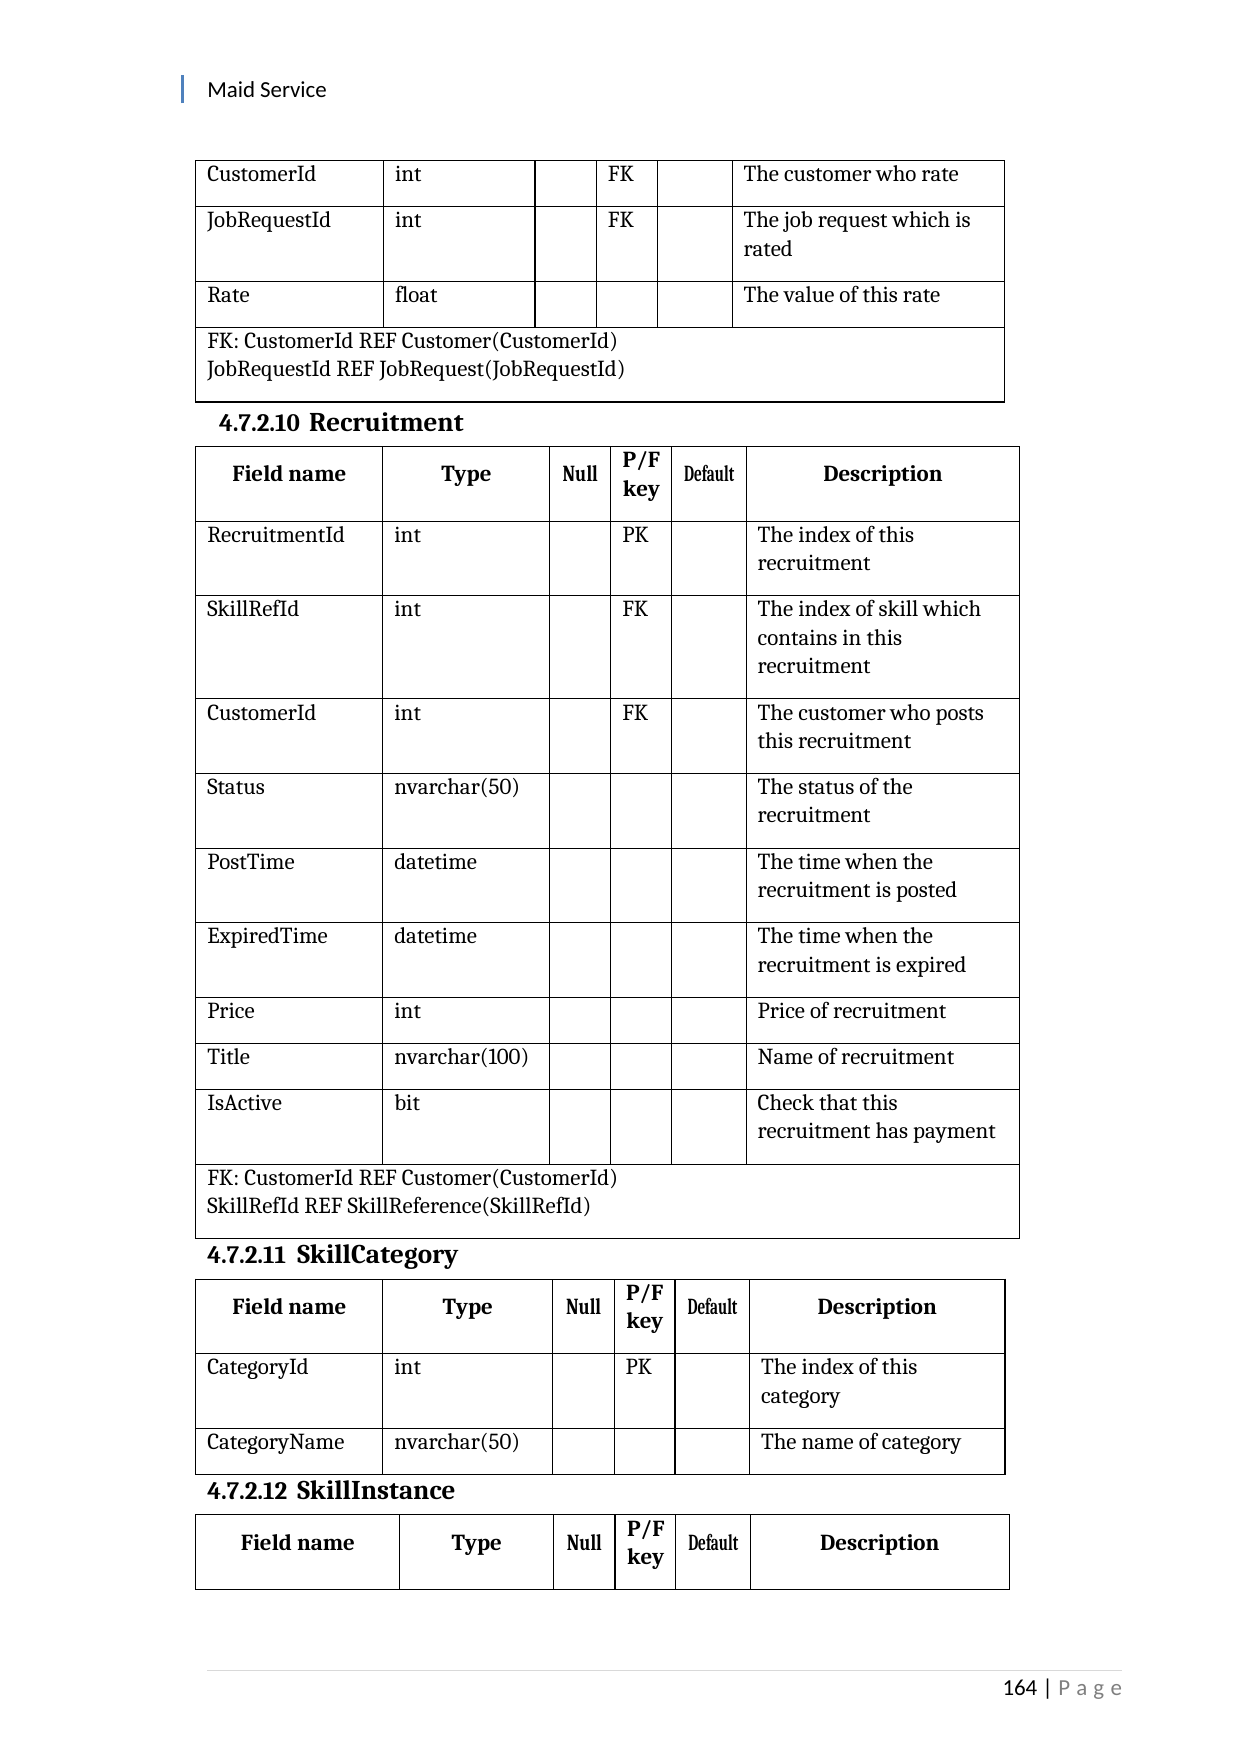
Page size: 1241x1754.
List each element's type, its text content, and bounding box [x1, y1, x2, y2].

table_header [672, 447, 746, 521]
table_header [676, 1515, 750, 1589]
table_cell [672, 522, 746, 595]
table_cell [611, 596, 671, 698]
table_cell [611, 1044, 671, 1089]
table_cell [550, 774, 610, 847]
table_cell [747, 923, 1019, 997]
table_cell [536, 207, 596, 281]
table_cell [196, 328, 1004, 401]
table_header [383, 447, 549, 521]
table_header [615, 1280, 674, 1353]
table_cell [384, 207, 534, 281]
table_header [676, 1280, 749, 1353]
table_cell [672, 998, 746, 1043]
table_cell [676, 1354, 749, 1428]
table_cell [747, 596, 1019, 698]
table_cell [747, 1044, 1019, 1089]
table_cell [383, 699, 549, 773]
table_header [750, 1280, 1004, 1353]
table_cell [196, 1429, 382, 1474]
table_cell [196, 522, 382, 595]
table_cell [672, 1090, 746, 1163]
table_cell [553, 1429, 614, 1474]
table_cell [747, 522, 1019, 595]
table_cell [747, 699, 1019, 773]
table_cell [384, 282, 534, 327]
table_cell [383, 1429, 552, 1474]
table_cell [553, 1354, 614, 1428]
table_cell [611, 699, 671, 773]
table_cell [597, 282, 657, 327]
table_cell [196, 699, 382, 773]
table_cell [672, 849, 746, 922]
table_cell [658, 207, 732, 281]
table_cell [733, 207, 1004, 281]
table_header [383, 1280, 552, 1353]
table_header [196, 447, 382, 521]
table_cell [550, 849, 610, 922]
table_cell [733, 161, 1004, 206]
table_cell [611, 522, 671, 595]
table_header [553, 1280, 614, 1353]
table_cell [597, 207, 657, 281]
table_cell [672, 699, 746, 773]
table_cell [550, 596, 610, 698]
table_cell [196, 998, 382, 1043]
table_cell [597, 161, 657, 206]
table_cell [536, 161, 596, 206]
subtitle Recruitment [219, 407, 1122, 438]
subtitle SkillCategory [207, 1239, 1122, 1270]
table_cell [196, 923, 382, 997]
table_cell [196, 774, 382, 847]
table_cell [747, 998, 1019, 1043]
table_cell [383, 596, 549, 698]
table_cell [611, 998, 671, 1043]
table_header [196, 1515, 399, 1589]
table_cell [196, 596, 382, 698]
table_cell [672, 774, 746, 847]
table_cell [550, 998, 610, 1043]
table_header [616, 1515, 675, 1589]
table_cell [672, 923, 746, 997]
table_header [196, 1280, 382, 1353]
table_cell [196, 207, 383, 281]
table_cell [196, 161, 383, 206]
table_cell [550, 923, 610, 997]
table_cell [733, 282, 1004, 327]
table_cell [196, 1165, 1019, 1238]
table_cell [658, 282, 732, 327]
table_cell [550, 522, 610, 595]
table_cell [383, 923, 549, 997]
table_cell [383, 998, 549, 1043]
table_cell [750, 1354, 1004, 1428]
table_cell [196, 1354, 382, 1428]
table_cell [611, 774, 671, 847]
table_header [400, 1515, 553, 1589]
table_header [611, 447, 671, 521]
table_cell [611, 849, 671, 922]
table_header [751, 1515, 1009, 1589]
subtitle SkillInstance [207, 1475, 1122, 1506]
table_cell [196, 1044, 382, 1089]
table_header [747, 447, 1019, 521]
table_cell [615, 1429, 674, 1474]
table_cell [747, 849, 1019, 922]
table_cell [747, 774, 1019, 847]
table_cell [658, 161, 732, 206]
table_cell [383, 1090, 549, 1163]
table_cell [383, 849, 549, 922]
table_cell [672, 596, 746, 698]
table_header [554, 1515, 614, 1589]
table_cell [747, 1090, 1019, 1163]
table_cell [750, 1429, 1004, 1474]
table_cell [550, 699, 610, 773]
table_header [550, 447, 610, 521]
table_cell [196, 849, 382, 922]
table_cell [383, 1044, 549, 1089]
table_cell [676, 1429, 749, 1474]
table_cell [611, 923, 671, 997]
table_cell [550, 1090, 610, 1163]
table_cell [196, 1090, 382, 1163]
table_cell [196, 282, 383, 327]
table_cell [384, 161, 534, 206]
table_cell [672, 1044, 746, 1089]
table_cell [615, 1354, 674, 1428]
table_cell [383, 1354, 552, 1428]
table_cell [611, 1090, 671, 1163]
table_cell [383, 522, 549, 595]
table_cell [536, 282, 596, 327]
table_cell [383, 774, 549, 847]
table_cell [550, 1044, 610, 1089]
